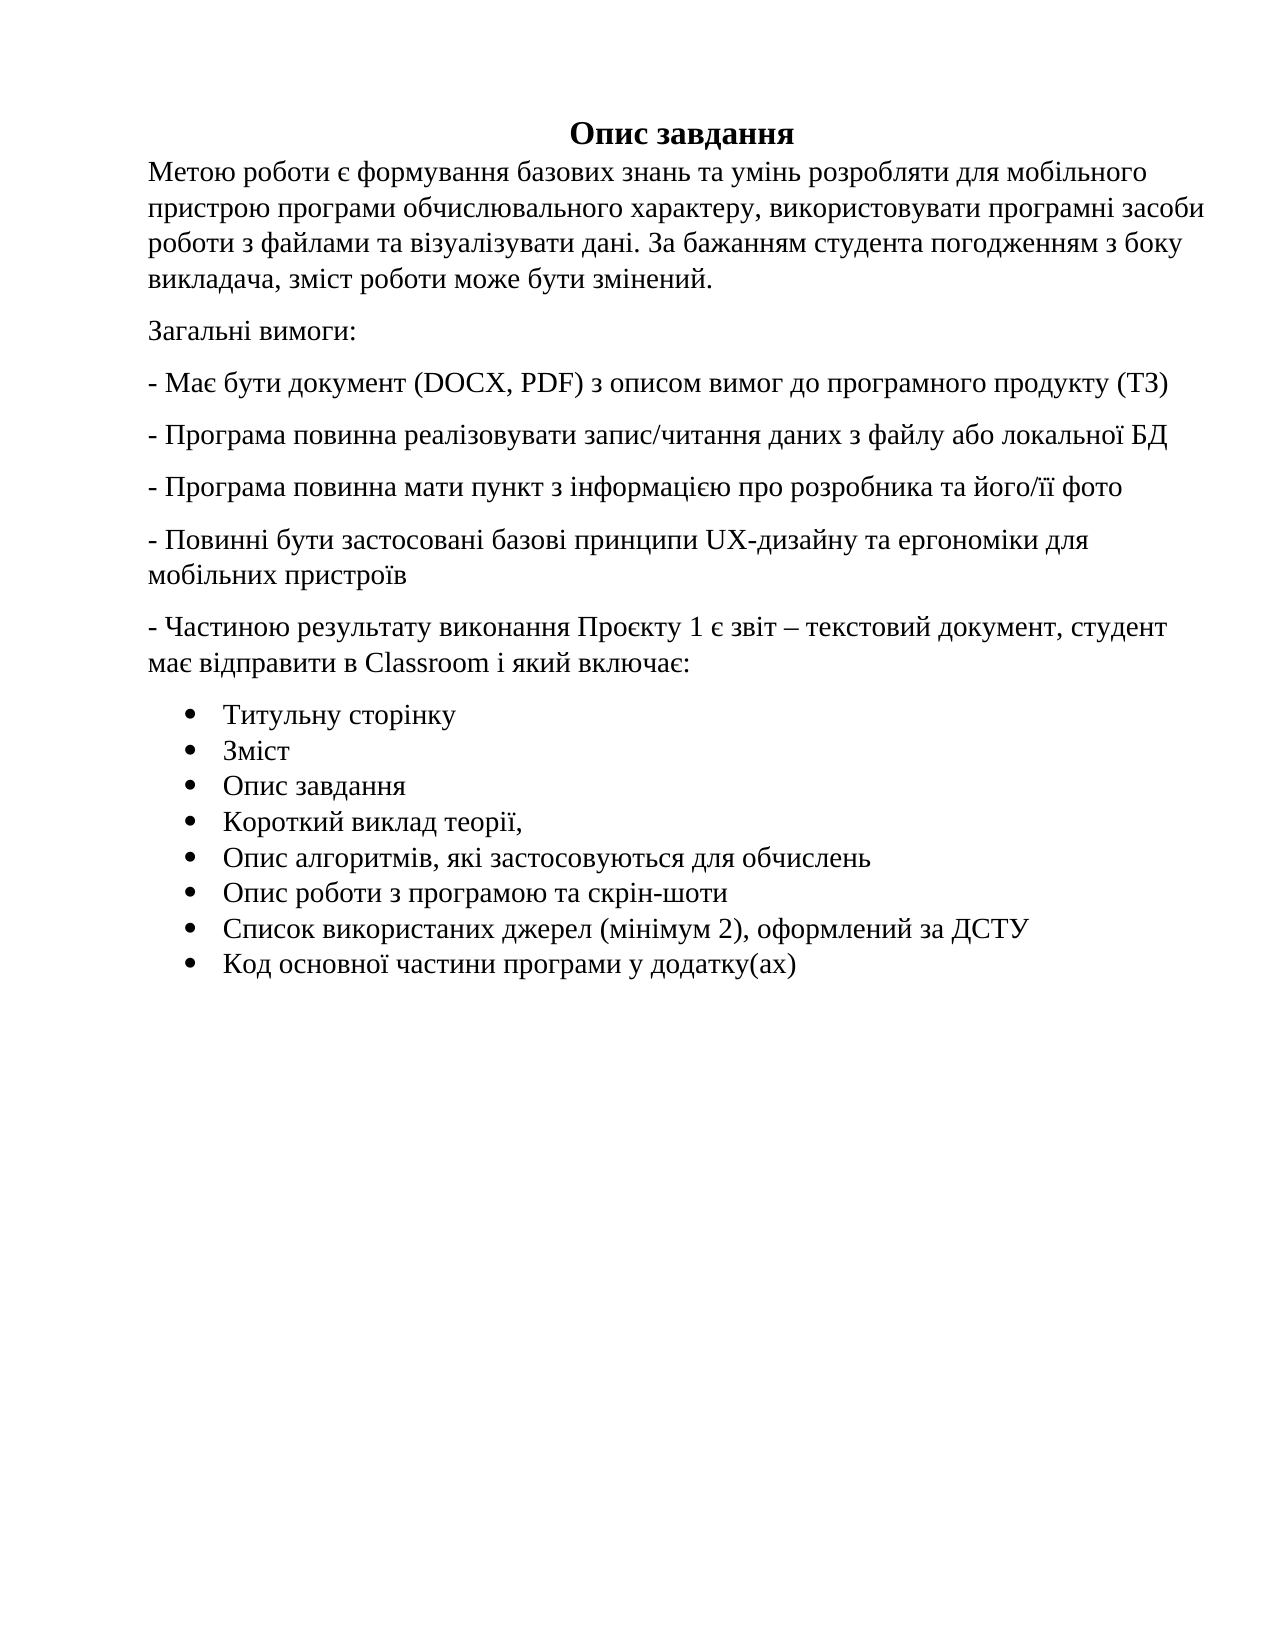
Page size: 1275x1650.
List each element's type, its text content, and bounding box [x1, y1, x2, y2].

text - Має бути документ (DOCX, PDF) з описом вимог до програмного продукту (ТЗ) [148, 365, 1216, 399]
list Опис алгоритмів, які застосовуються для обчислень [185, 840, 1216, 873]
list Код основної частини програми у додатку(ах) [185, 947, 1216, 980]
subtitle Опис завдання [148, 114, 1216, 152]
list Опис роботи з програмою та скрін-шоти [185, 875, 1216, 909]
list Опис завдання [185, 768, 1216, 802]
list Зміст [185, 733, 1216, 766]
list Короткий виклад теорії, [185, 804, 1216, 838]
text - Програма повинна реалізовувати запис/читання даних з файлу або локальної БД [148, 417, 1216, 451]
text Загальні вимоги: [148, 313, 1216, 347]
text Метою роботи є формування базових знань та умінь розробляти для мобільного пристрою програми обчислювального характеру, використовувати програмні засоби роботи з файлами та візуалізувати дані. За бажанням студента погодженням з боку викладача, зміст роботи може бути змінений. [148, 154, 1216, 294]
text - Частиною результату виконання Проєкту 1 є звіт – текстовий документ, студент має відправити в Classroom і який включає: [148, 609, 1216, 678]
list Список використаних джерел (мінімум 2), оформлений за ДСТУ [185, 911, 1216, 944]
text - Повинні бути застосовані базові принципи UX-дизайну та ергономіки для мобільних пристроїв [148, 522, 1216, 591]
text - Програма повинна мати пункт з інформацією про розробника та його/її фото [148, 469, 1216, 503]
list Титульну сторінку [185, 697, 1216, 731]
